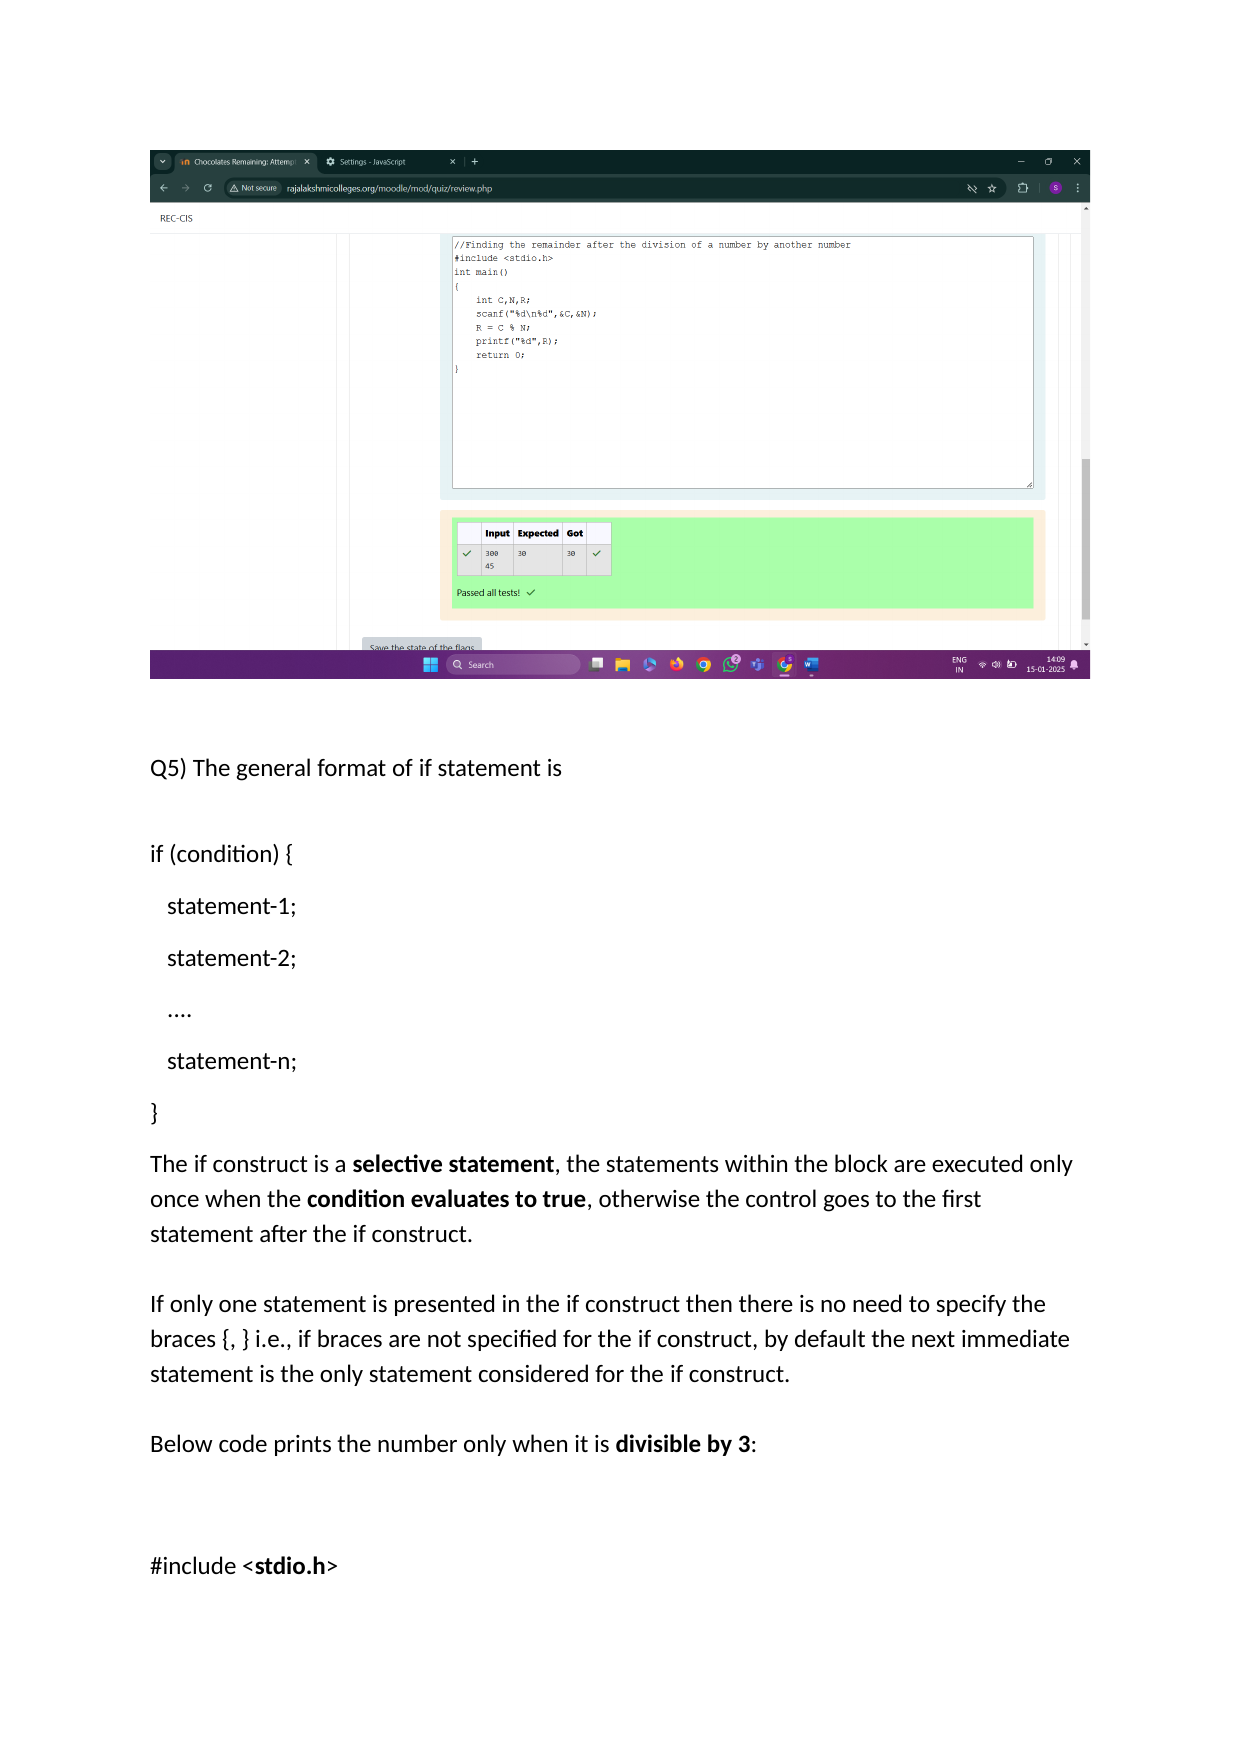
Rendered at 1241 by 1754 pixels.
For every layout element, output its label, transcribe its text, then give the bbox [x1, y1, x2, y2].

text } [150, 1097, 1090, 1127]
text statement-2; [150, 942, 1090, 972]
text The if construct is a selective statement, the statements within the block are executed only once when the condition evaluates to true, otherwise the control goes to the first statement after the if construct. If only one statement is presented in the if construct then there is no need to specify the braces {, } i.e., if braces are not specified for the if construct, by default the next immediate statement is the only statement considered for the if construct. Below code prints the number only when it is divisible by 3: [150, 1148, 1090, 1529]
text statement-n; [150, 1045, 1090, 1076]
text statement-1; [150, 890, 1090, 921]
text #include <stdio.h> [150, 1550, 1090, 1581]
picture [150, 150, 1091, 679]
text if (condition) { [150, 838, 1090, 869]
text Q5) The general format of if statement is [150, 752, 1090, 817]
text .... [150, 993, 1090, 1024]
